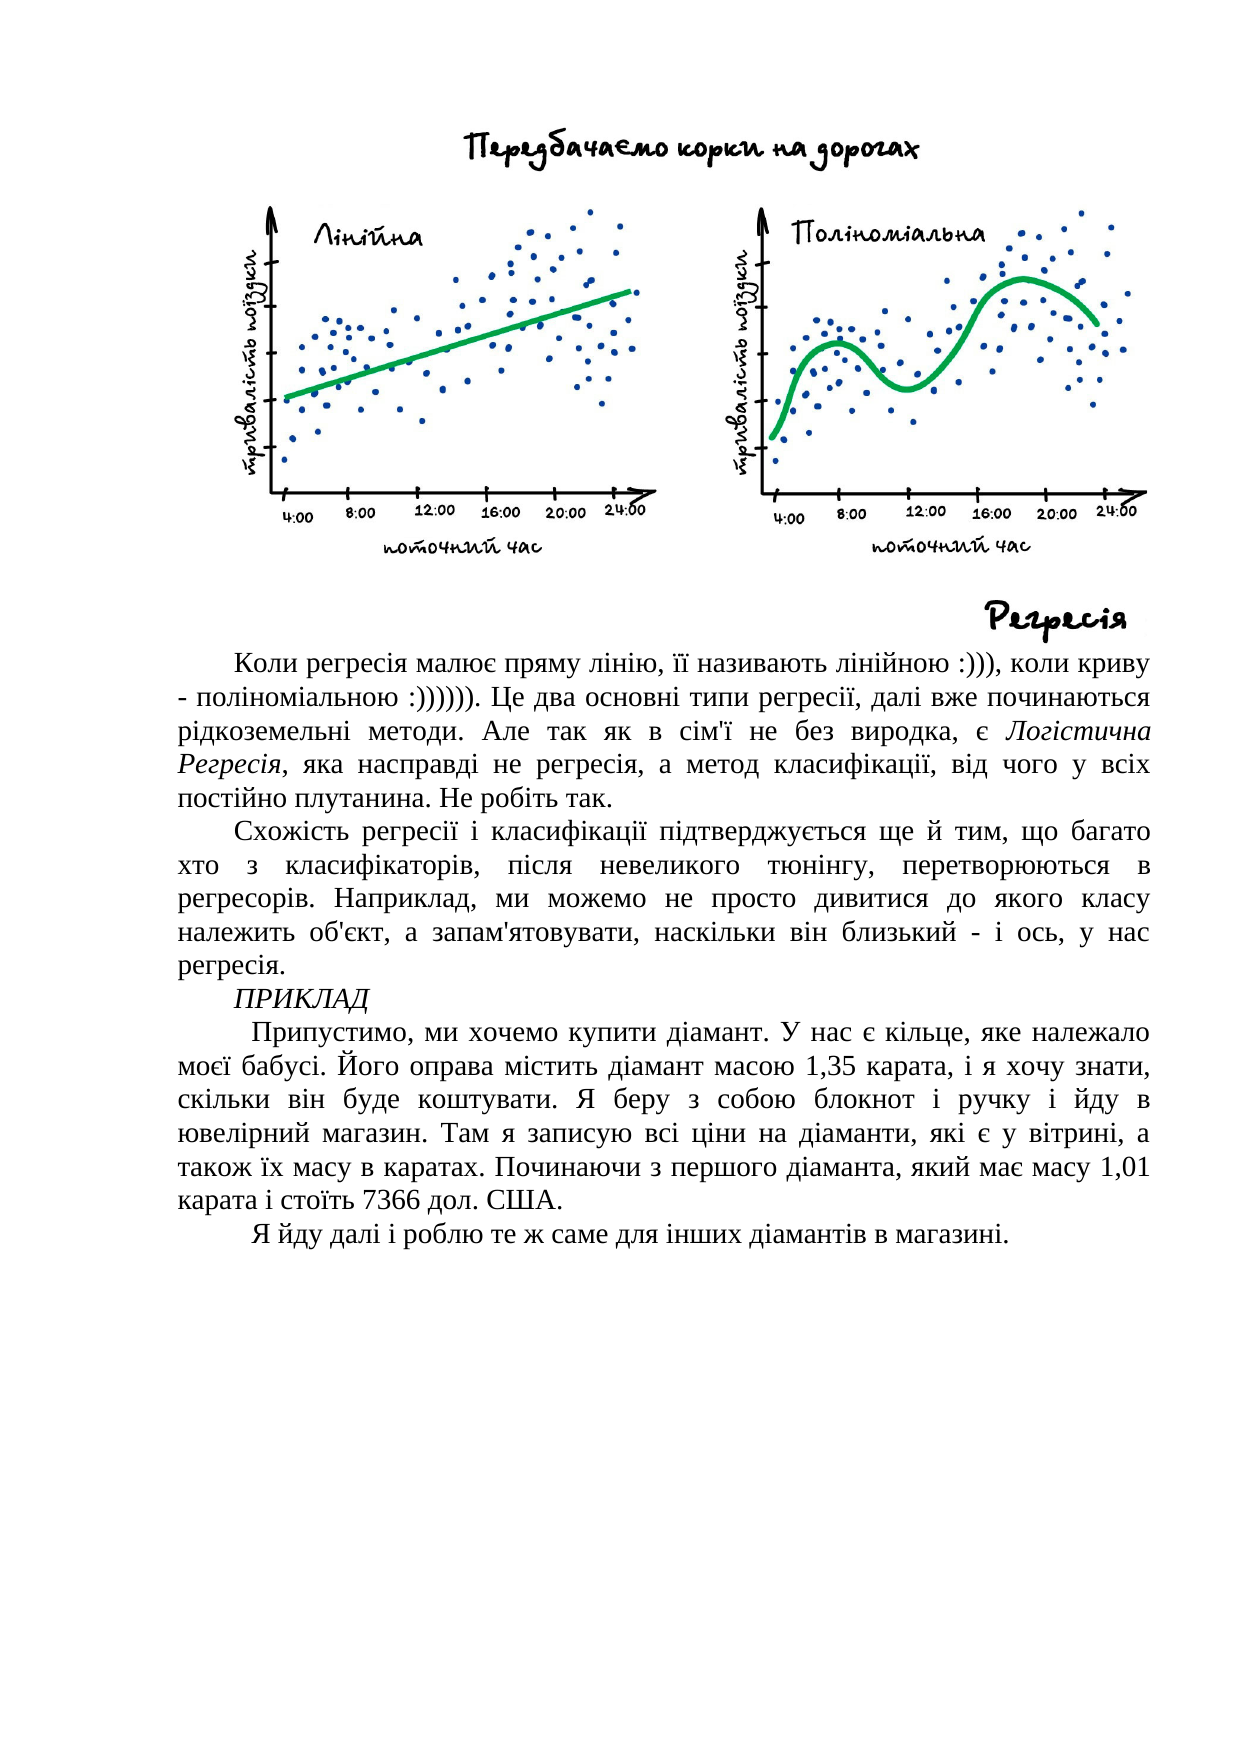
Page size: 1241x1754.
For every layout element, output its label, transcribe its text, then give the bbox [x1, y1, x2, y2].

text Припустимо, ми хочемо купити діамант. У нас є кільце, яке належало моєї бабусі. Його оправа містить діамант масою 1,35 карата, і я хочу знати, скільки він буде коштувати. Я беру з собою блокнот і ручку і йду в ювелірний магазин. Там я записую всі ціни на діаманти, які є у вітрині, а також їх масу в каратах. Починаючи з першого діаманта, який має масу 1,01 карата і стоїть 7366 дол. США. [177, 1014, 1152, 1216]
text ПРИКЛАД [177, 981, 1152, 1014]
text Схожість регресії і класифікації підтверджується ще й тим, що багато хто з класифікаторів, після невеликого тюнінгу, перетворюються в регресорів. Наприклад, ми можемо не просто дивитися до якого класу належить об'єкт, а запам'ятовувати, наскільки він близький - і ось, у нас регресія. [177, 813, 1152, 981]
text Коли регресія малює пряму лінію, її називають лінійною :))), коли криву - поліноміальною :)))))). Це два основні типи регресії, далі вже починаються рідкоземельні методи. Але так як в сім'ї не без виродка, є Логістична Регресія, яка насправді не регресія, а метод класифікації, від чого у всіх постійно плутанина. Не робіть так. [177, 646, 1152, 813]
text Я йду далі і роблю те ж саме для інших діамантів в магазині. [177, 1216, 1152, 1249]
picture [233, 118, 1148, 646]
